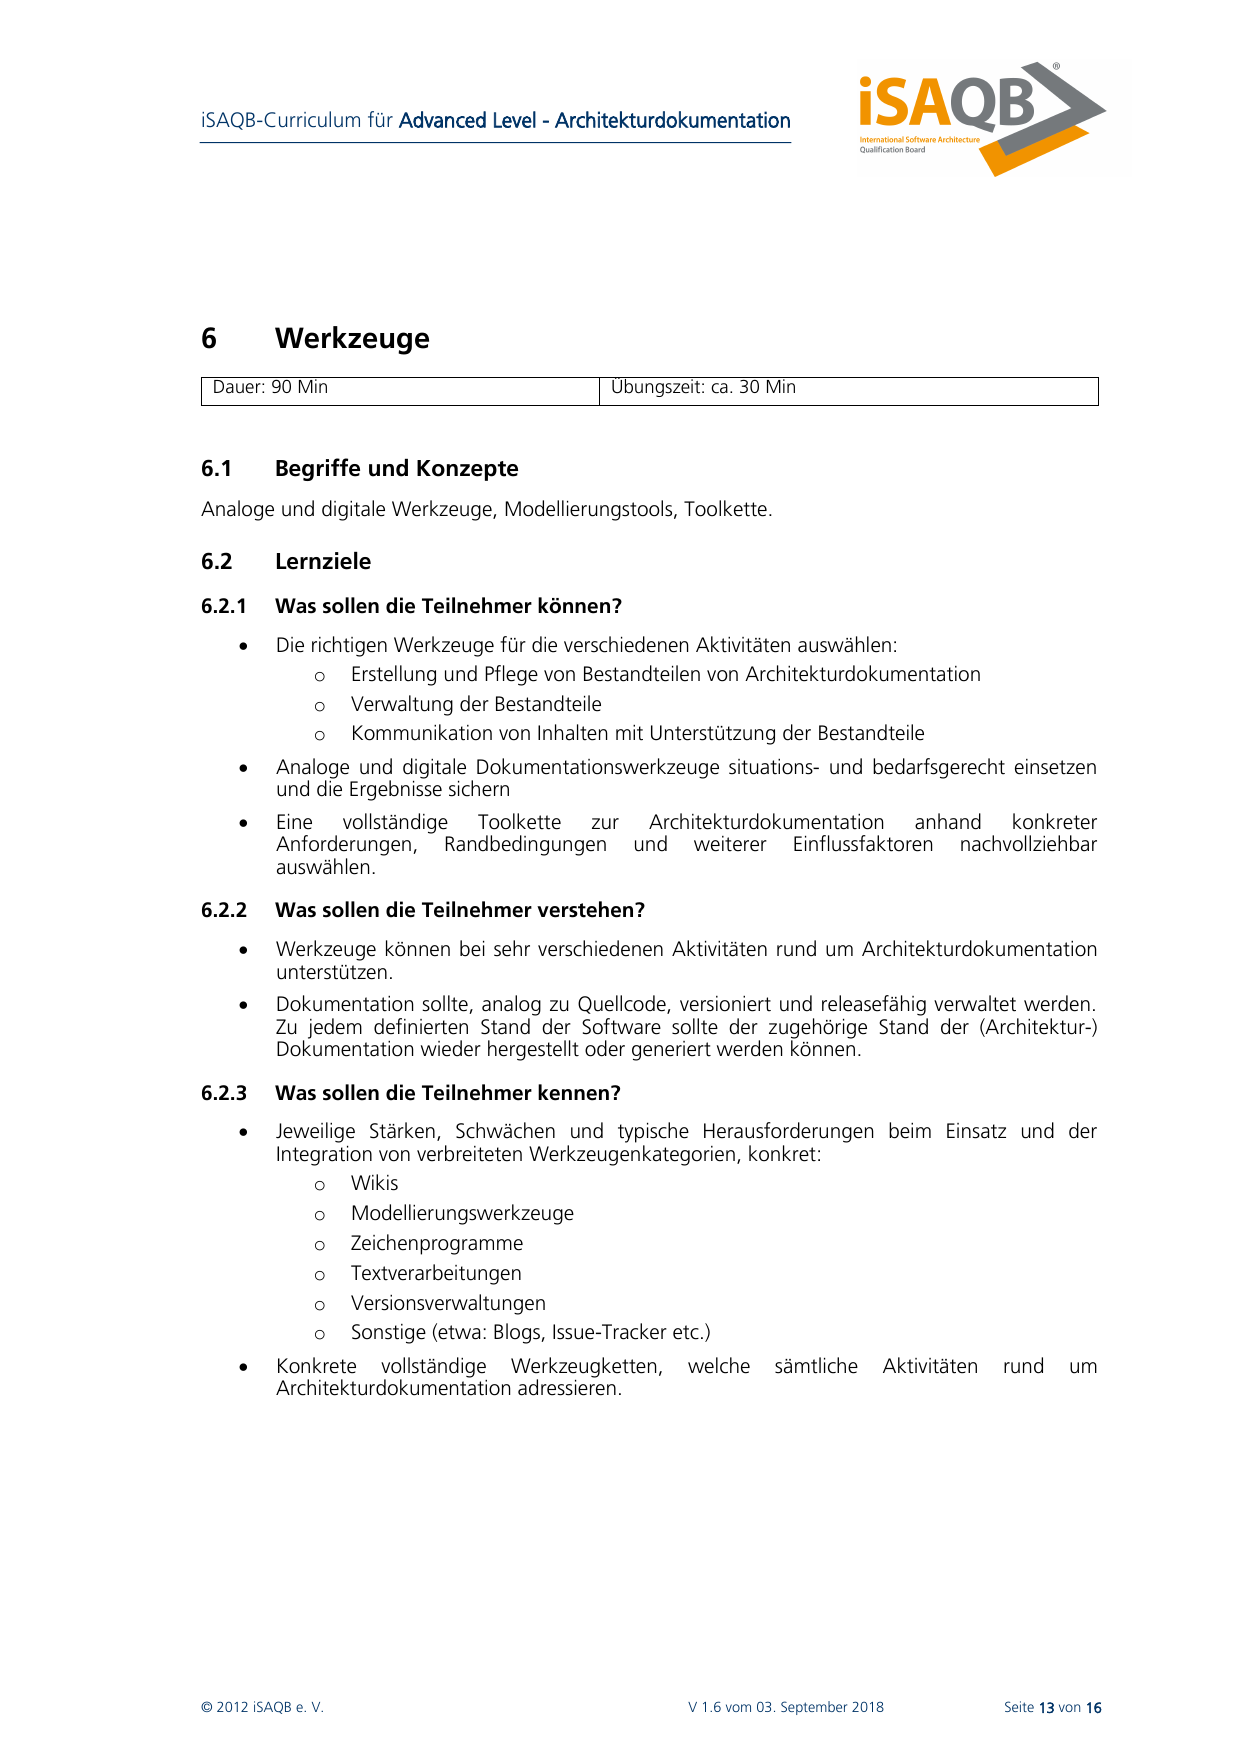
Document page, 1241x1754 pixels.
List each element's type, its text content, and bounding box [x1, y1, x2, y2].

list Sonstige (etwa: Blogs, Issue-Tracker etc.) [313, 1322, 1098, 1346]
list Wikis [313, 1173, 1098, 1197]
table_header Übungszeit: ca. 30 Min [600, 378, 1098, 404]
subtitle Lernziele [201, 551, 1098, 575]
list Jeweilige Stärken, Schwächen und typische Herausforderungen beim Einsatz und der Integration von verbreiteten Werkzeugenkategorien, konkret: [238, 1118, 1098, 1167]
list Kommunikation von Inhalten mit Unterstützung der Bestandteile [313, 723, 1098, 747]
list Erstellung und Pflege von Bestandteilen von Architekturdokumentation [313, 664, 1098, 687]
list Werkzeuge können bei sehr verschiedenen Aktivitäten rund um Architekturdokumentation unterstützen. [238, 936, 1098, 984]
picture [856, 59, 1133, 177]
list Konkrete vollständige Werkzeugketten, welche sämtliche Aktivitäten rund um Architekturdokumentation adressieren. [238, 1352, 1098, 1401]
subtitle Was sollen die Teilnehmer verstehen? [201, 901, 1098, 923]
subtitle Begriffe und Konzepte [201, 457, 1098, 482]
list Textverarbeitungen [313, 1263, 1098, 1286]
list Zeichenprogramme [313, 1233, 1098, 1256]
list Verwaltung der Bestandteile [313, 693, 1098, 717]
subtitle Was sollen die Teilnehmer können? [201, 596, 1098, 619]
table_header Dauer: 90 Min [202, 378, 599, 404]
list Die richtigen Werkzeuge für die verschiedenen Aktivitäten auswählen: [238, 631, 1098, 657]
list Analoge und digitale Dokumentationswerkzeuge situations- und bedarfsgerecht einsetzen und die Ergebnisse sichern [238, 753, 1098, 802]
subtitle Werkzeuge [201, 324, 1098, 356]
subtitle Was sollen die Teilnehmer kennen? [201, 1083, 1098, 1105]
list Eine vollständige Toolkette zur Architekturdokumentation anhand konkreter Anforderungen, Randbedingungen und weiterer Einflussfaktoren nachvollziehbar auswählen. [238, 808, 1098, 880]
list Dokumentation sollte, analog zu Quellcode, versioniert und releasefähig verwaltet werden. Zu jedem definierten Stand der Software sollte der zugehörige Stand der (Architektur-) Dokumentation wieder hergestellt oder generiert werden können. [238, 991, 1098, 1062]
list Versionsverwaltungen [313, 1292, 1098, 1316]
list Modellierungswerkzeuge [313, 1203, 1098, 1226]
text Analoge und digitale Werkzeuge, Modellierungstools, Toolkette. [201, 499, 1098, 521]
